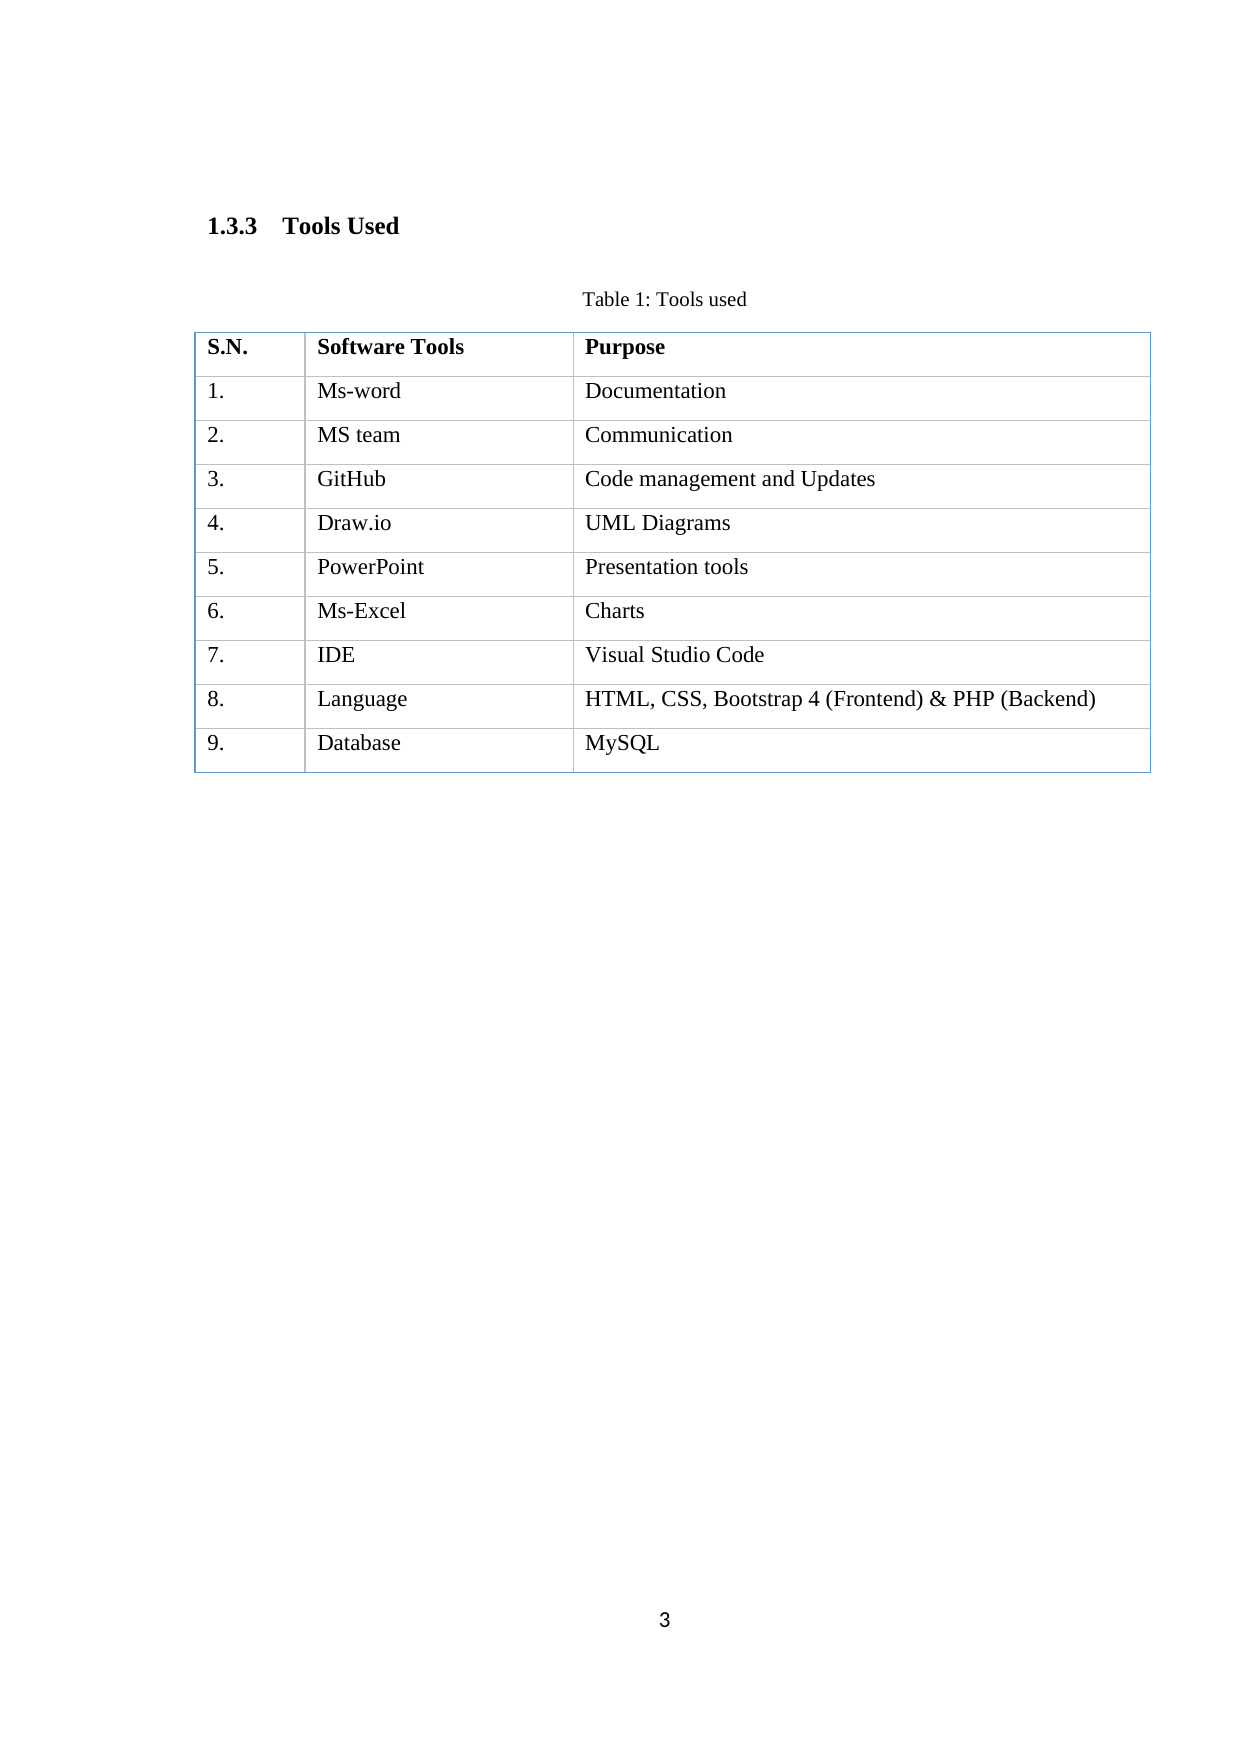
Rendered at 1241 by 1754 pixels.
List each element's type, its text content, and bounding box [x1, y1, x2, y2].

table_cell Documentation [574, 377, 1150, 420]
subtitle Tools Used [207, 211, 1122, 240]
table_cell Visual Studio Code [574, 641, 1150, 684]
table_cell 8. [196, 685, 304, 728]
table_cell 2. [196, 421, 304, 464]
table_cell Code management and Updates [574, 465, 1150, 508]
table_cell Ms-word [306, 377, 573, 420]
table_cell 5. [196, 553, 304, 596]
table_cell Charts [574, 597, 1150, 640]
table_cell IDE [306, 641, 573, 684]
table_cell Draw.io [306, 509, 573, 552]
table_cell Language [306, 685, 573, 728]
table_header Software Tools [306, 333, 573, 376]
table_header Purpose [574, 333, 1150, 376]
table_cell 6. [196, 597, 304, 640]
table_cell MySQL [574, 729, 1150, 772]
table_cell 3. [196, 465, 304, 508]
table_cell UML Diagrams [574, 509, 1150, 552]
table_cell Presentation tools [574, 553, 1150, 596]
table_cell 4. [196, 509, 304, 552]
table_cell 7. [196, 641, 304, 684]
table_header S.N. [196, 333, 304, 376]
table_cell 1. [196, 377, 304, 420]
text Table 1: Tools used [207, 287, 1122, 311]
table_cell GitHub [306, 465, 573, 508]
table_cell PowerPoint [306, 553, 573, 596]
table_cell Database [306, 729, 573, 772]
table_cell MS team [306, 421, 573, 464]
table_cell HTML, CSS, Bootstrap 4 (Frontend) & PHP (Backend) [574, 685, 1150, 728]
table_cell 9. [196, 729, 304, 772]
table_cell Ms-Excel [306, 597, 573, 640]
table_cell Communication [574, 421, 1150, 464]
